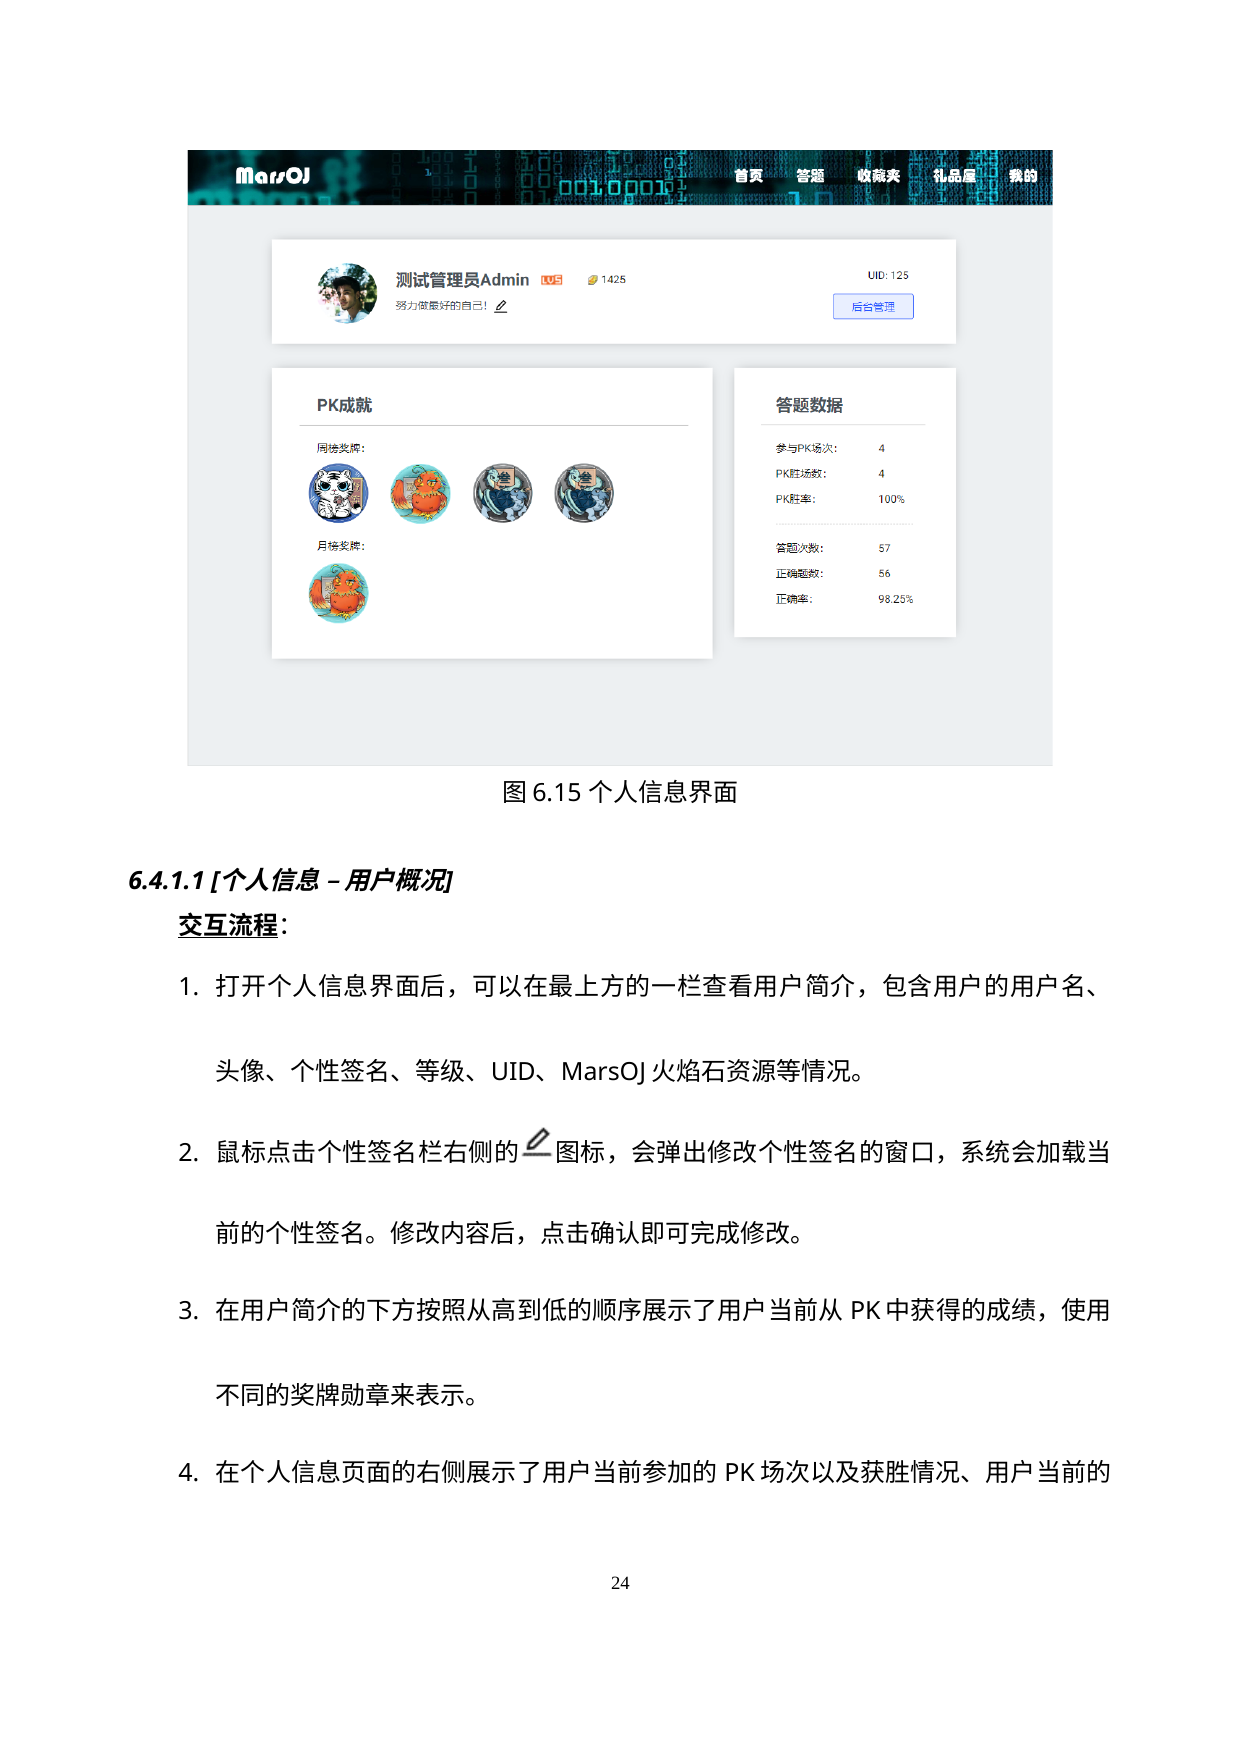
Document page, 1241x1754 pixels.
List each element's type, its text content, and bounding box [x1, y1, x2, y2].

text 图6.15 个人信息界面 [128, 772, 1112, 809]
list 打开个人信息界面后，可以在最上方的一栏查看用户简介，包含用户的用户名、头像、个性签名、等级、UID、MarsOJ火焰石资源等情况。 [178, 951, 1112, 1104]
text 6.4.1.1 [个人信息 – 用户概况] [128, 860, 1112, 897]
picture [187, 150, 1053, 766]
text 交互流程： [178, 906, 1112, 942]
list 在用户简介的下方按照从高到低的顺序展示了用户当前从PK中获得的成绩，使用不同的奖牌勋章来表示。 [178, 1275, 1112, 1427]
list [178, 1437, 1112, 1504]
picture [915, 159, 929, 165]
picture [909, 195, 919, 199]
list 鼠标点击个性签名栏右侧的图标，会弹出修改个性签名的窗口，系统会加载当前的个性签名。修改内容后，点击确认即可完成修改。 [178, 1113, 1112, 1266]
picture [519, 1125, 556, 1161]
